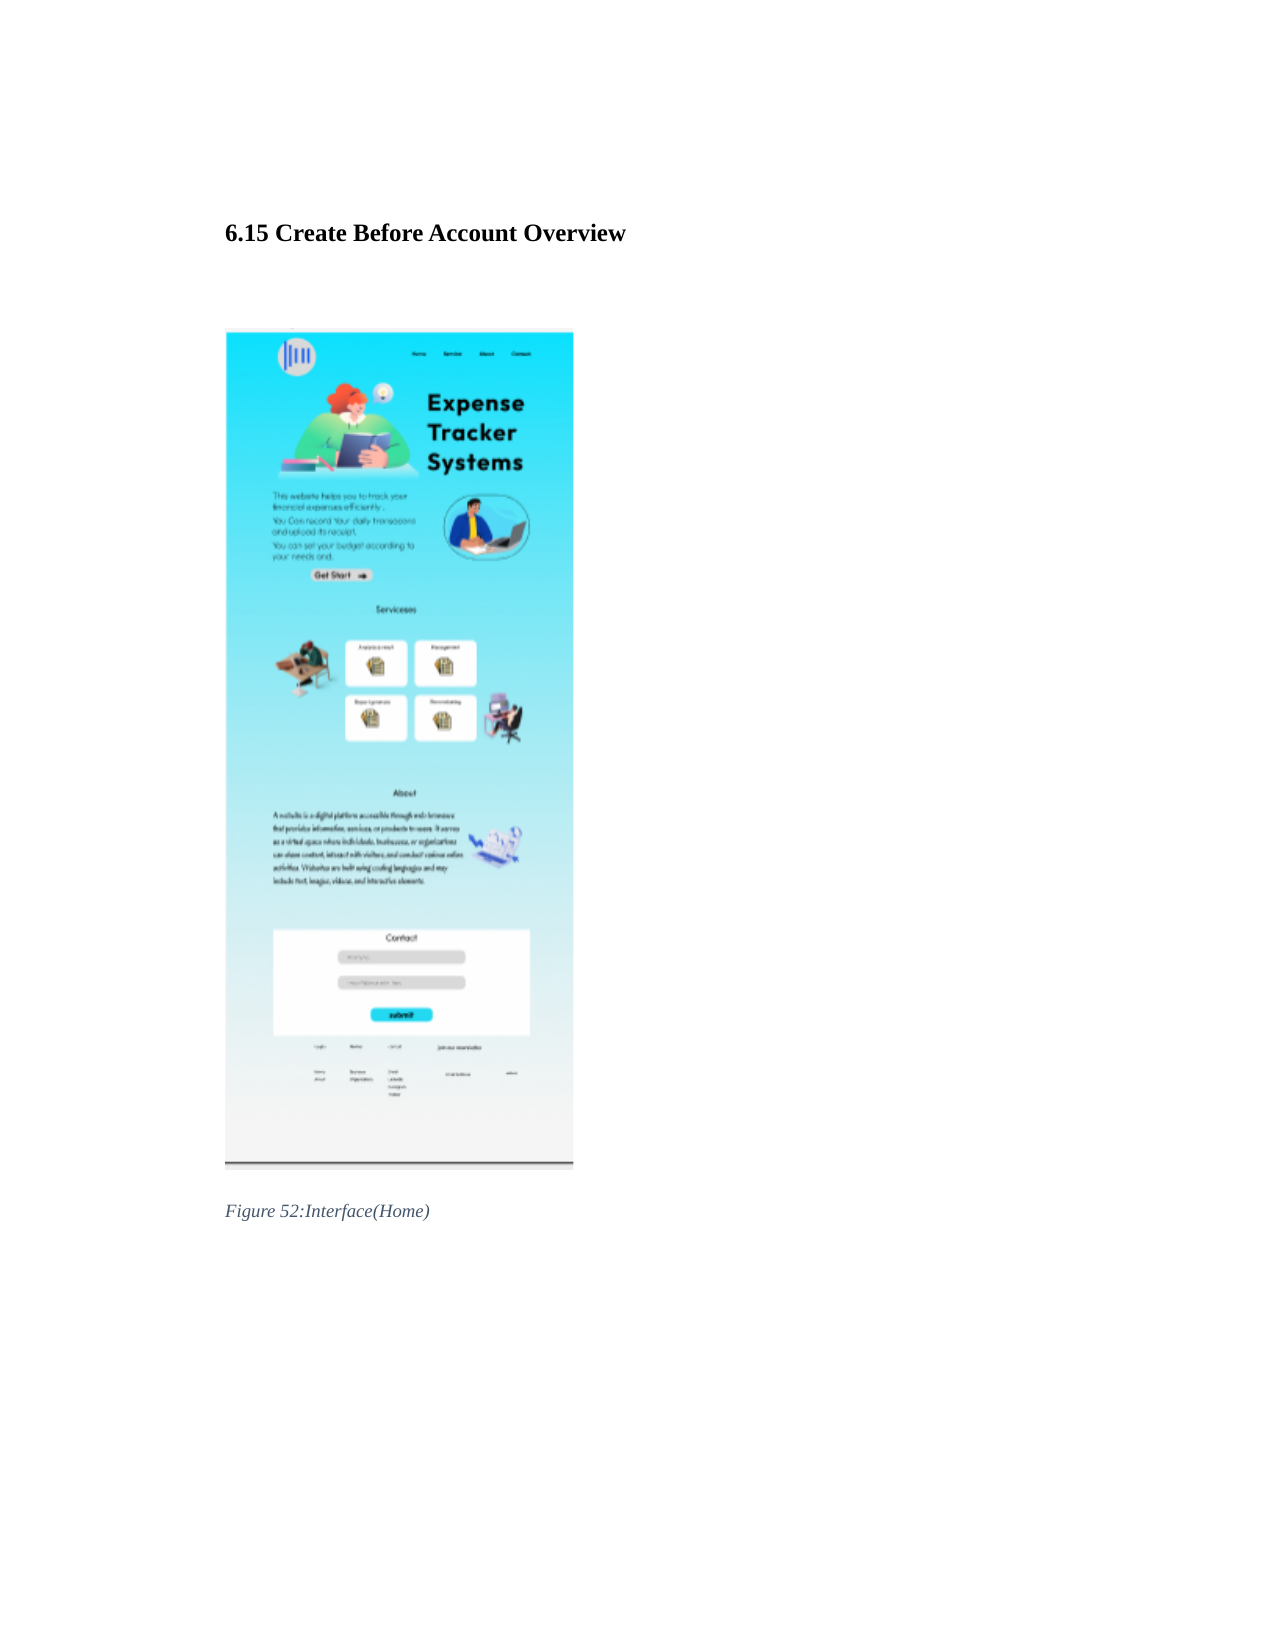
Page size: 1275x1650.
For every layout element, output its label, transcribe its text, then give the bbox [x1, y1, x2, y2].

subtitle 6.15 Create Before Account Overview [225, 218, 1125, 246]
picture [225, 328, 574, 1170]
